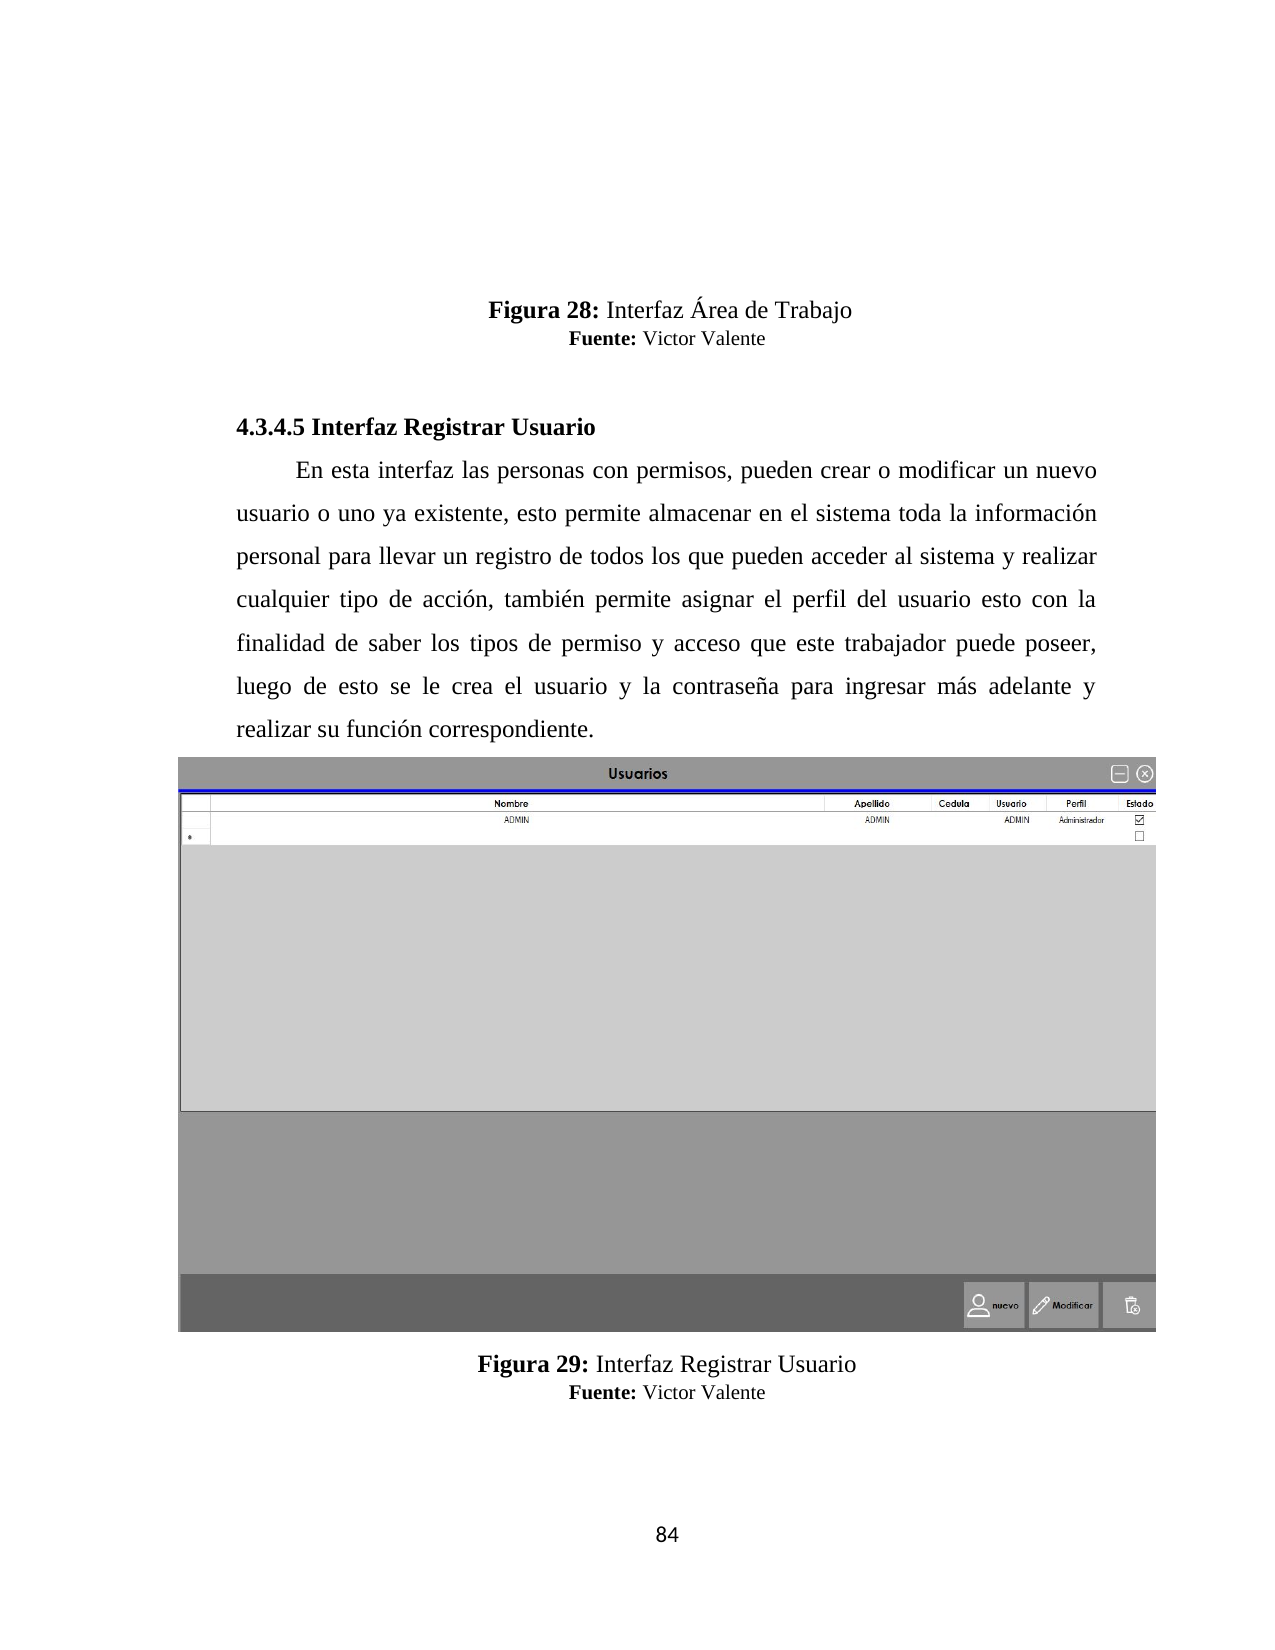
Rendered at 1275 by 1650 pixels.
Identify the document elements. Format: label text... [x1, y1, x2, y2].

subtitle En esta interfaz las personas con permisos, pueden crear o modificar un nuevo usuario o uno ya existente, esto permite almacenar en el sistema toda la información personal para llevar un registro de todos los que pueden acceder al sistema y realizar cualquier tipo de acción, también permite asignar el perfil del usuario esto con la finalidad de saber los tipos de permiso y acceso que este trabajador puede poseer, luego de esto se le crea el usuario y la contraseña para ingresar más adelante y realizar su función correspondiente. [236, 455, 1098, 743]
picture [178, 757, 1156, 1332]
text Figura 29: Interfaz Registrar Usuario [236, 1332, 1098, 1378]
text Fuente: Victor Valente [236, 326, 1098, 350]
subtitle Interfaz Registrar Usuario [236, 412, 1098, 441]
text Figura 28: Interfaz Área de Trabajo [236, 295, 1098, 324]
text Fuente: Victor Valente [236, 1380, 1098, 1404]
